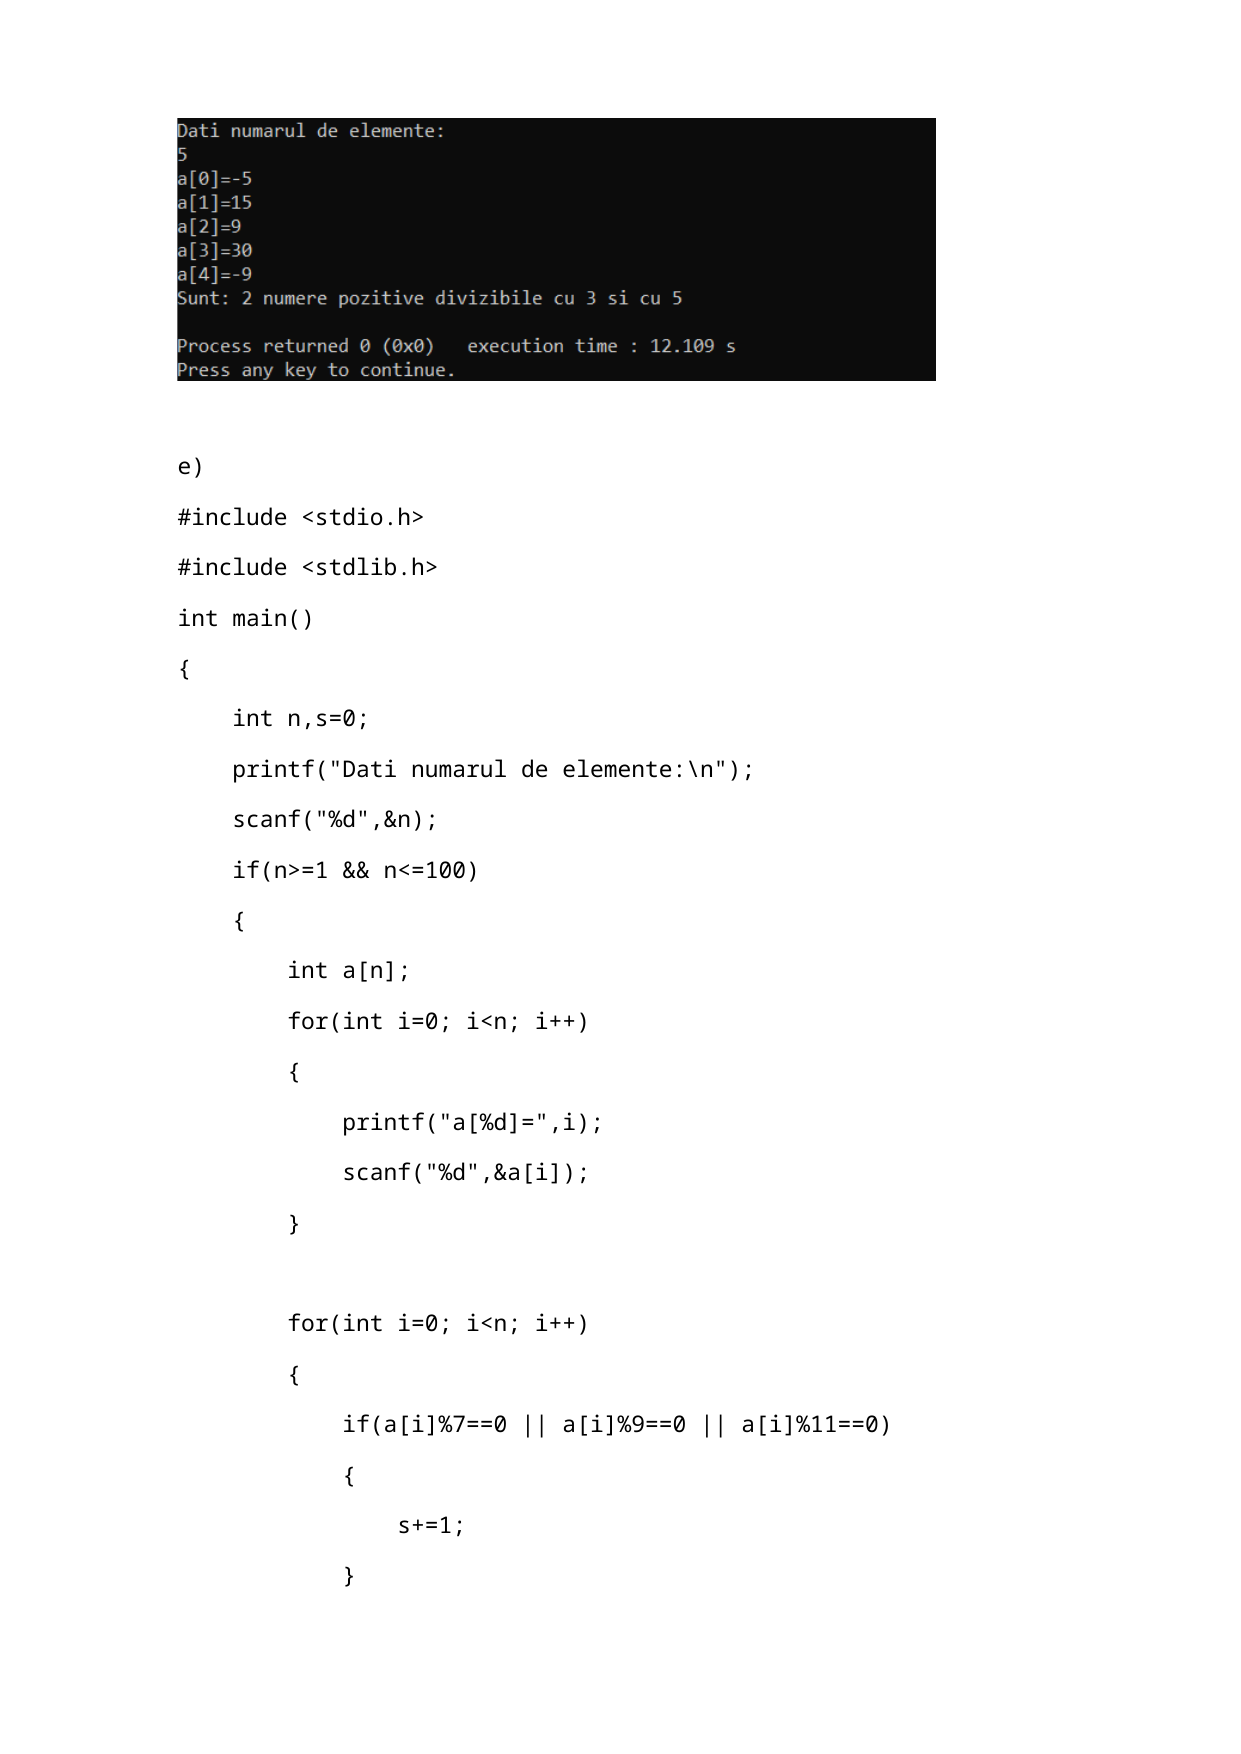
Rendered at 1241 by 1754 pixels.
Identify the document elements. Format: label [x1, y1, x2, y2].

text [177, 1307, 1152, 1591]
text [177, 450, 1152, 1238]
picture [177, 118, 936, 381]
